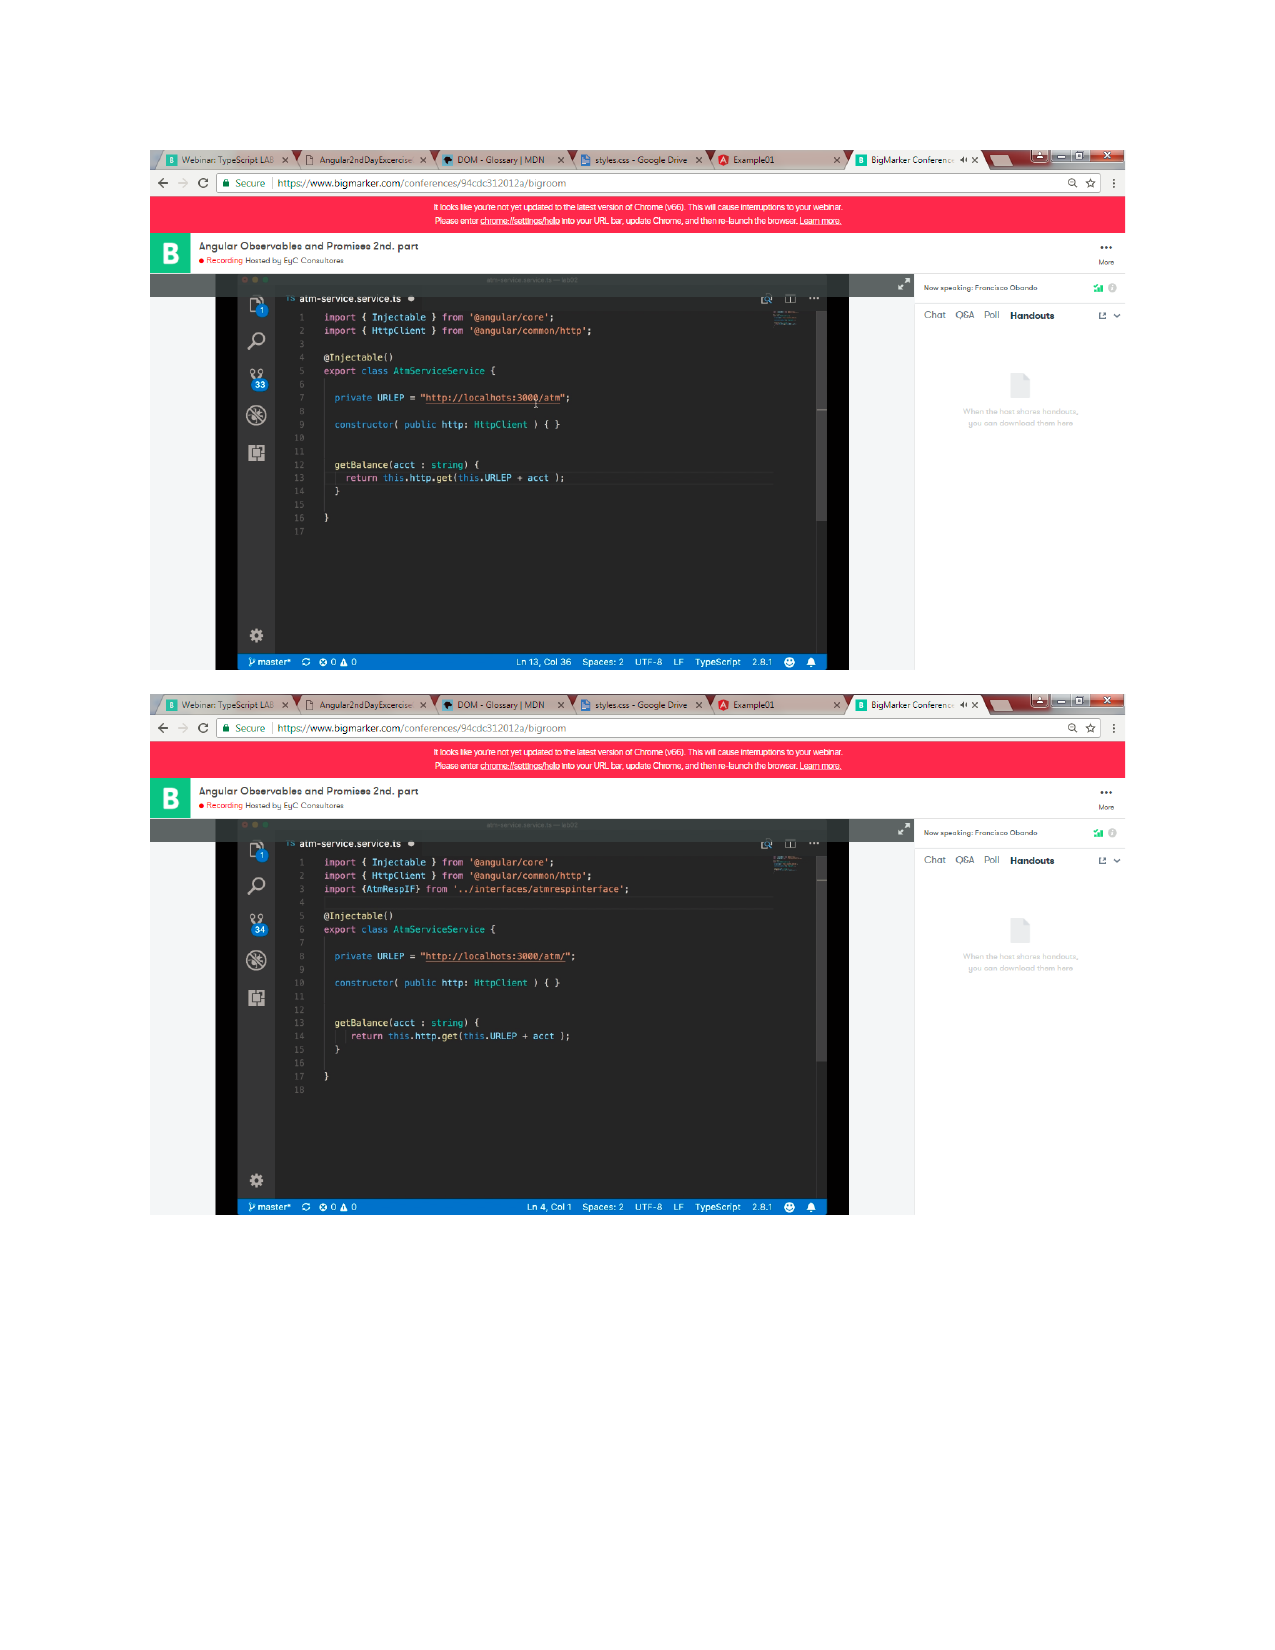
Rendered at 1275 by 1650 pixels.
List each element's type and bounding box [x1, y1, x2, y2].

picture [150, 150, 1125, 670]
picture [150, 694, 1125, 1215]
